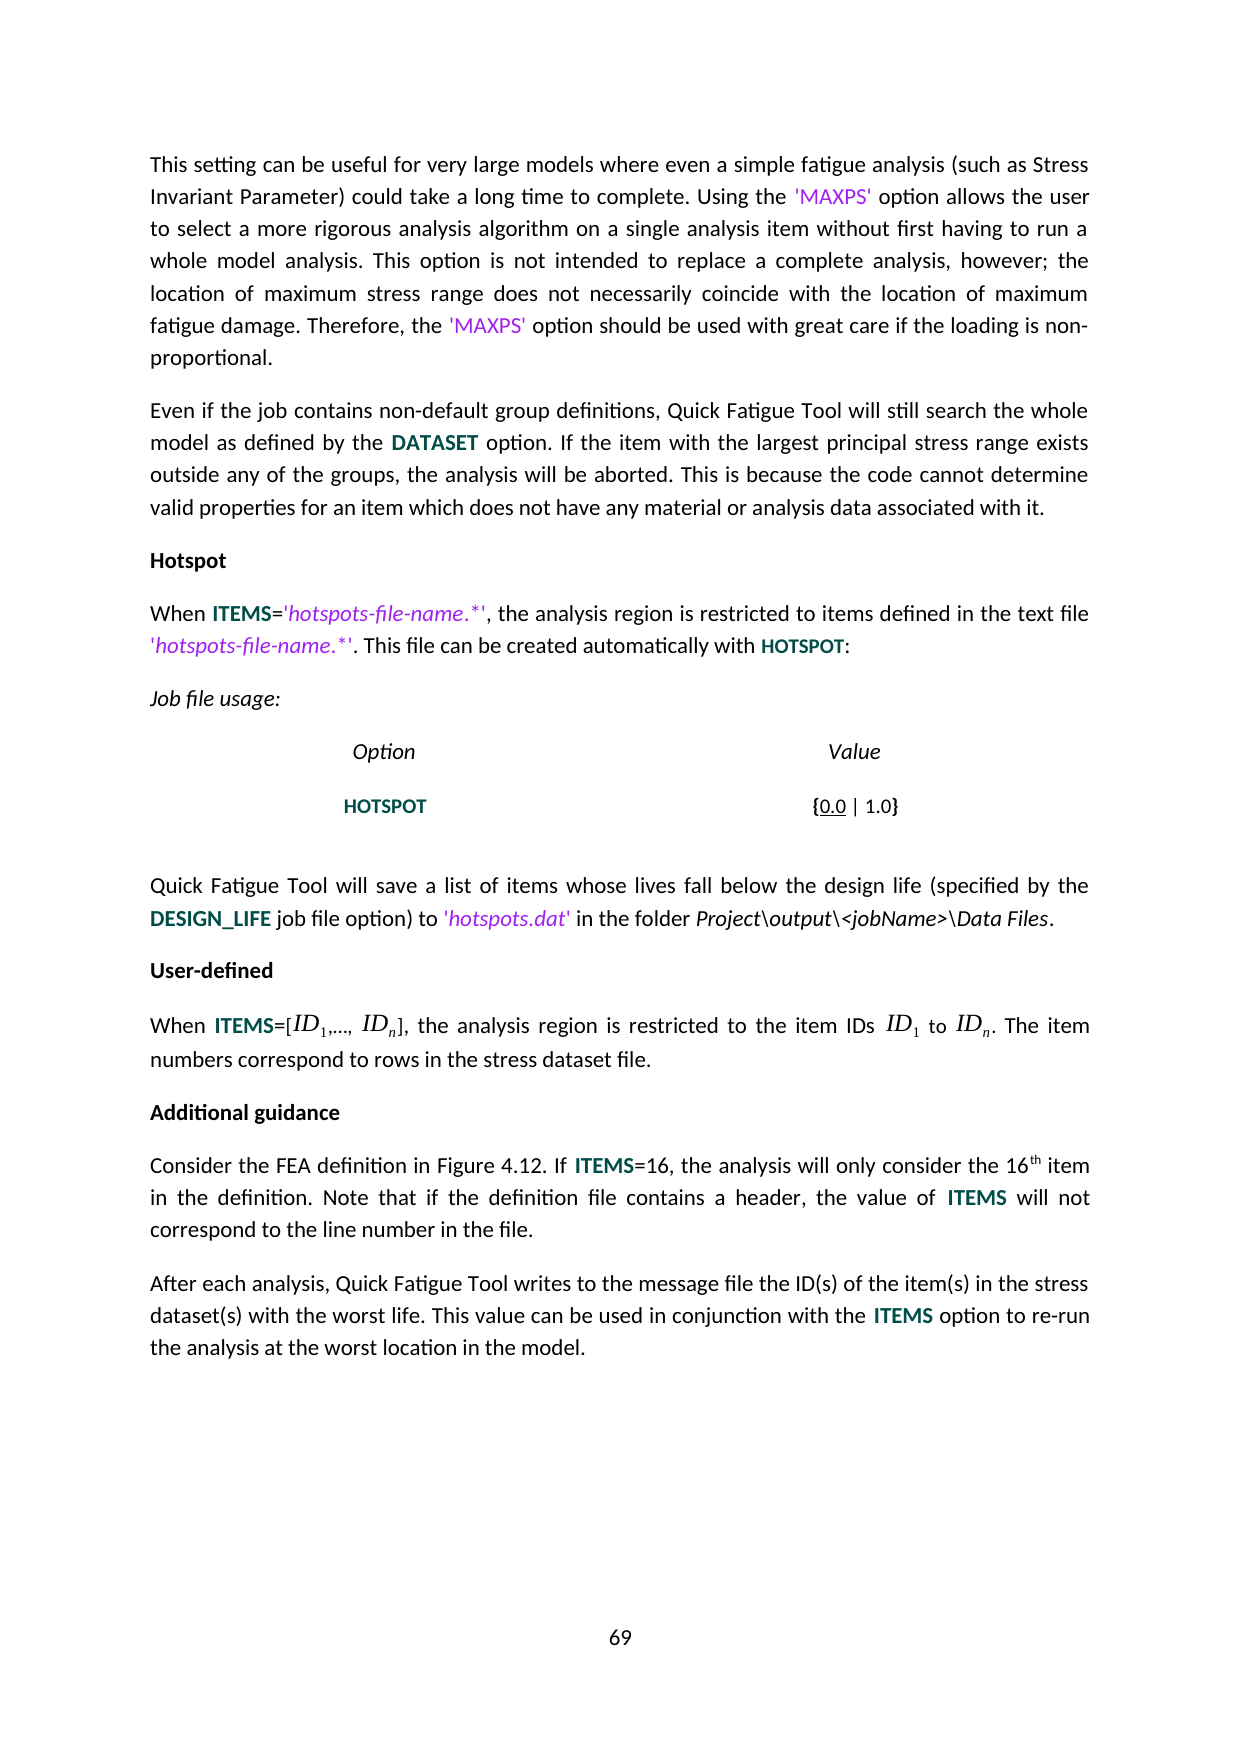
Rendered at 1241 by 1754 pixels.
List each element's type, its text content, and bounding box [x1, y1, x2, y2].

text This setting can be useful for very large models where even a simple fatigue analysis (such as Stress Invariant Parameter) could take a long time to complete. Using the 'MAXPS' option allows the user to select a more rigorous analysis algorithm on a single analysis item without first having to run a whole model analysis. This option is not intended to replace a complete analysis, however; the location of maximum stress range does not necessarily coincide with the location of maximum fatigue damage. Therefore, the 'MAXPS' option should be used with great care if the loading is non-proportional. [150, 150, 1090, 371]
text After each analysis, Quick Fatigue Tool writes to the message file the ID(s) of the item(s) in the stress dataset(s) with the worst life. This value can be used in conjunction with the ITEMS option to re-run the analysis at the worst location in the model. [150, 1269, 1090, 1361]
text Consider the FEA definition in Figure 4.12. If ITEMS=16, the analysis will only consider the 16th item in the definition. Note that if the definition file contains a header, the value of ITEMS will not correspond to the line number in the file. [150, 1151, 1090, 1244]
text Even if the job contains non-default group definitions, Quick Fatigue Tool will still search the whole model as defined by the DATASET option. If the item with the largest principal stress range exists outside any of the groups, the analysis will be aborted. This is because the code cannot determine valid properties for an item which does not have any material or analysis data associated with it. [150, 396, 1090, 521]
text Quick Fatigue Tool will save a list of items whose lives fall below the design life (specified by the DESIGN_LIFE job file option) to 'hotspots.dat' in the folder Project\output\<jobName>\Data Files. [150, 871, 1090, 932]
text Job file usage: [150, 684, 1090, 712]
text When ITEMS=[,…, ], the analysis region is restricted to the item IDs to . The item numbers correspond to rows in the stress dataset file. [150, 1010, 1090, 1073]
text Additional guidance [150, 1098, 1090, 1126]
text Hotspot [150, 546, 1090, 574]
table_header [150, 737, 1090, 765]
text When ITEMS='hotspots-file-name.*', the analysis region is restricted to items defined in the text file 'hotspots-file-name.*'. This file can be created automatically with HOTSPOT: [150, 599, 1090, 659]
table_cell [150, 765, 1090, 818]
text User-defined [150, 957, 1090, 985]
